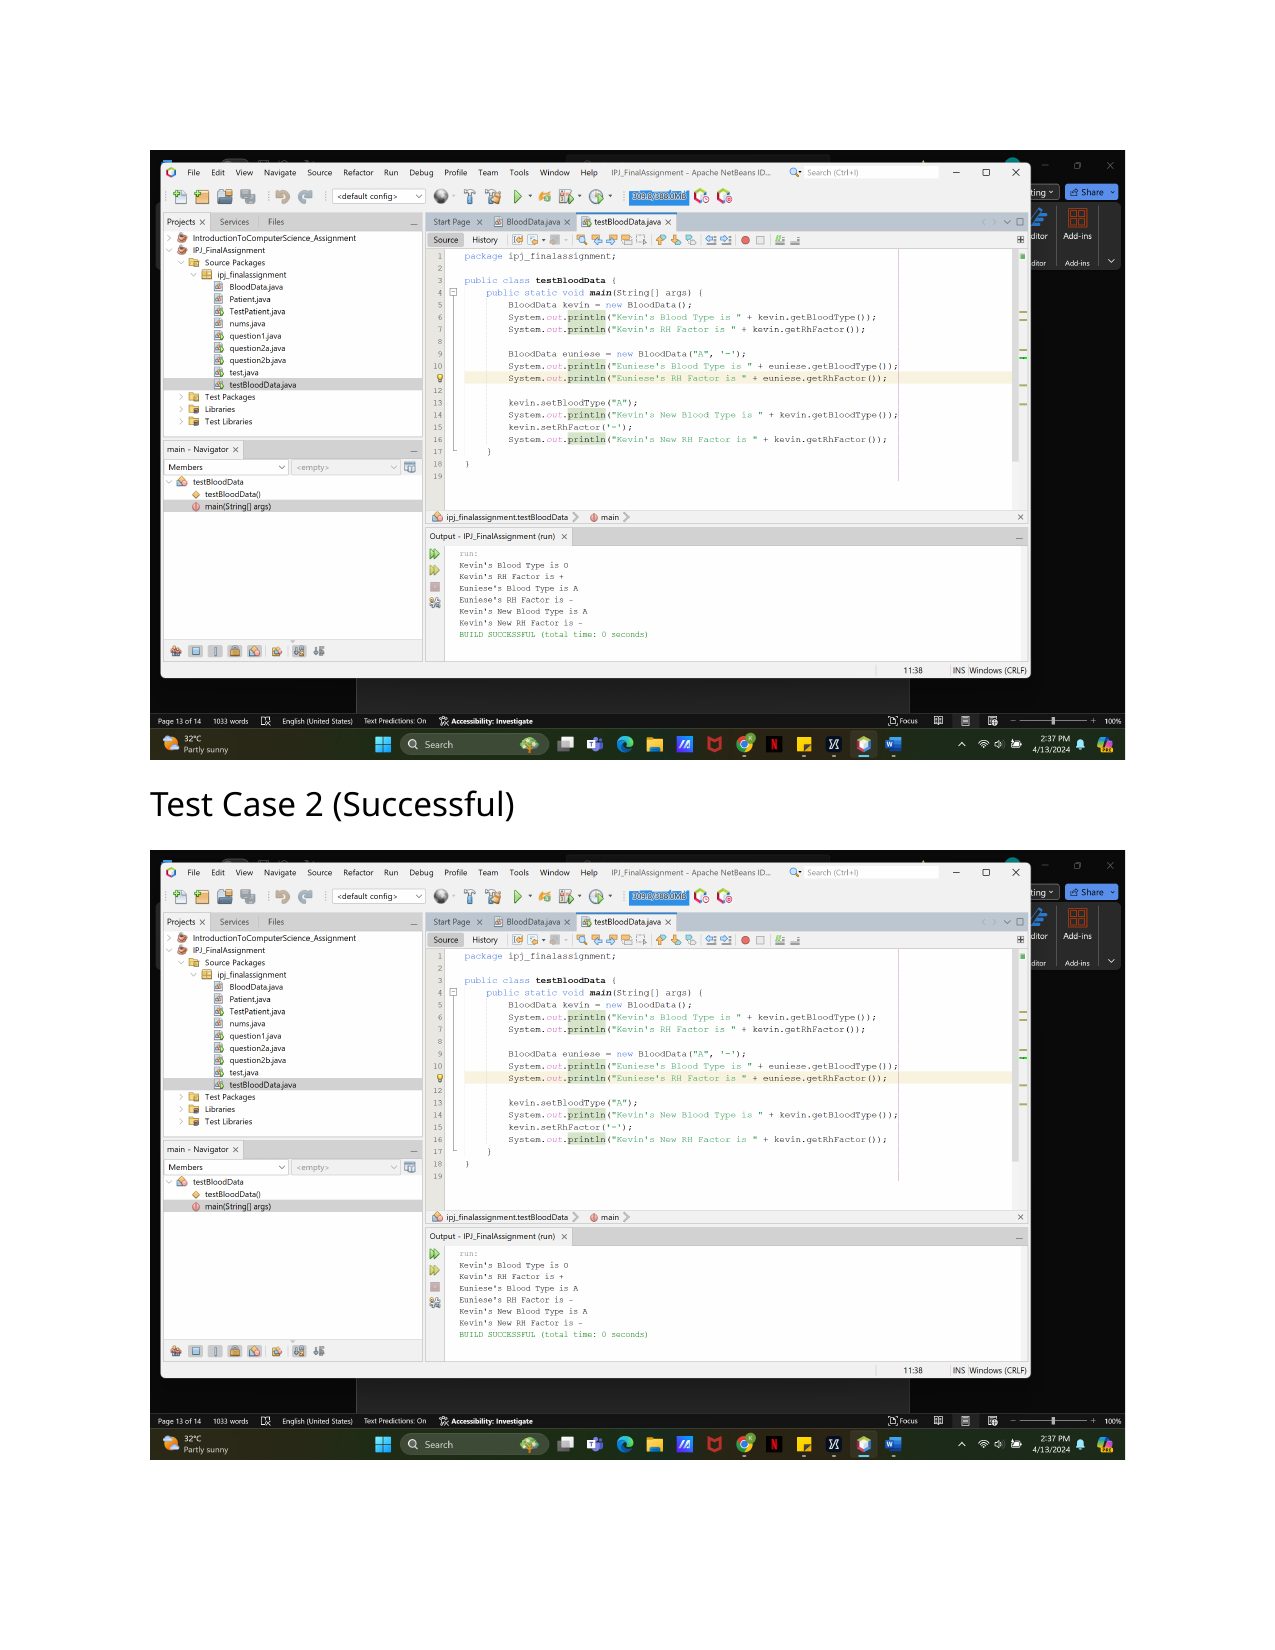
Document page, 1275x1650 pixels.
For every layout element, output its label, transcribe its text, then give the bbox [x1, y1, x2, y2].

picture [150, 150, 1125, 760]
text Test Case 2 (Successful) [150, 781, 1125, 826]
picture [150, 850, 1125, 1460]
